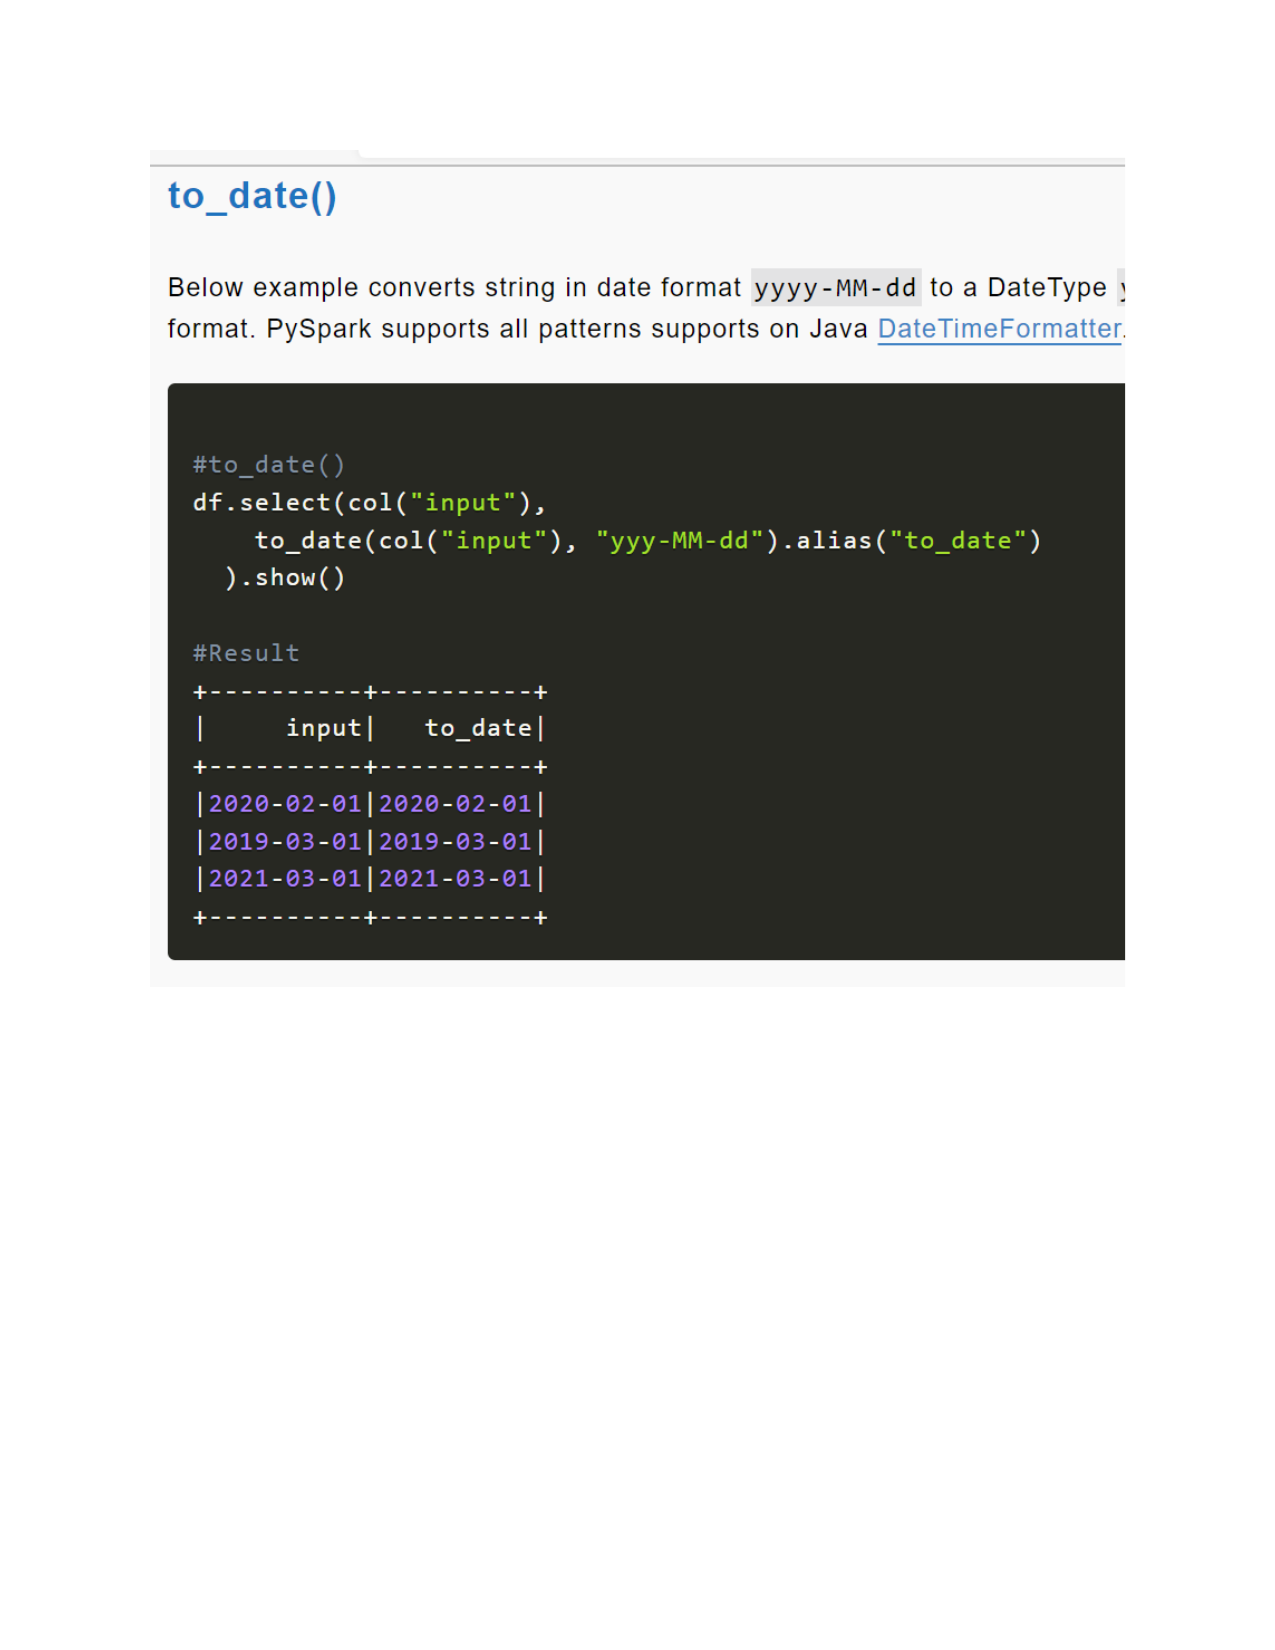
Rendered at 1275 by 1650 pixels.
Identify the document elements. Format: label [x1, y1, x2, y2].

picture [150, 150, 1125, 987]
